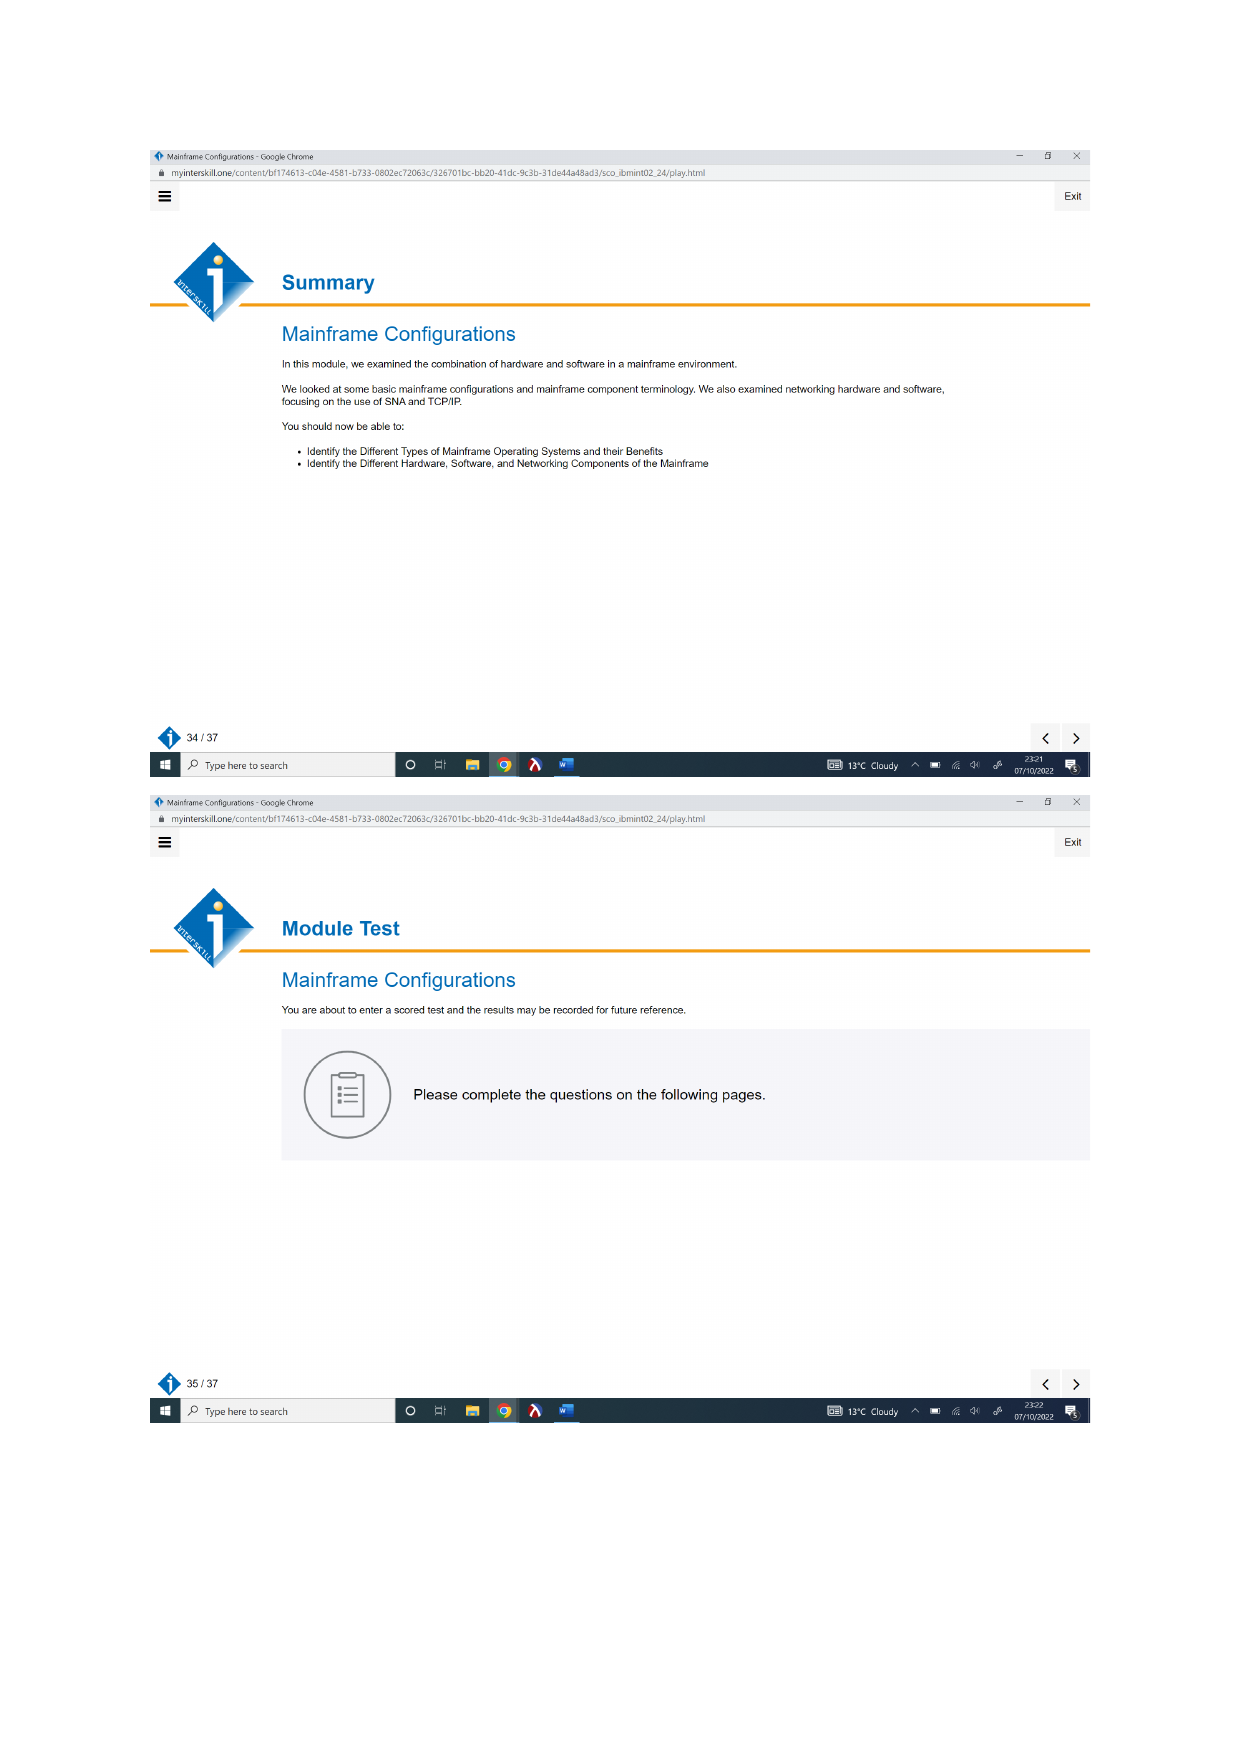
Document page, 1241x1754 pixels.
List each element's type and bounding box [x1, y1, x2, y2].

picture [150, 150, 1091, 777]
picture [150, 795, 1091, 1423]
